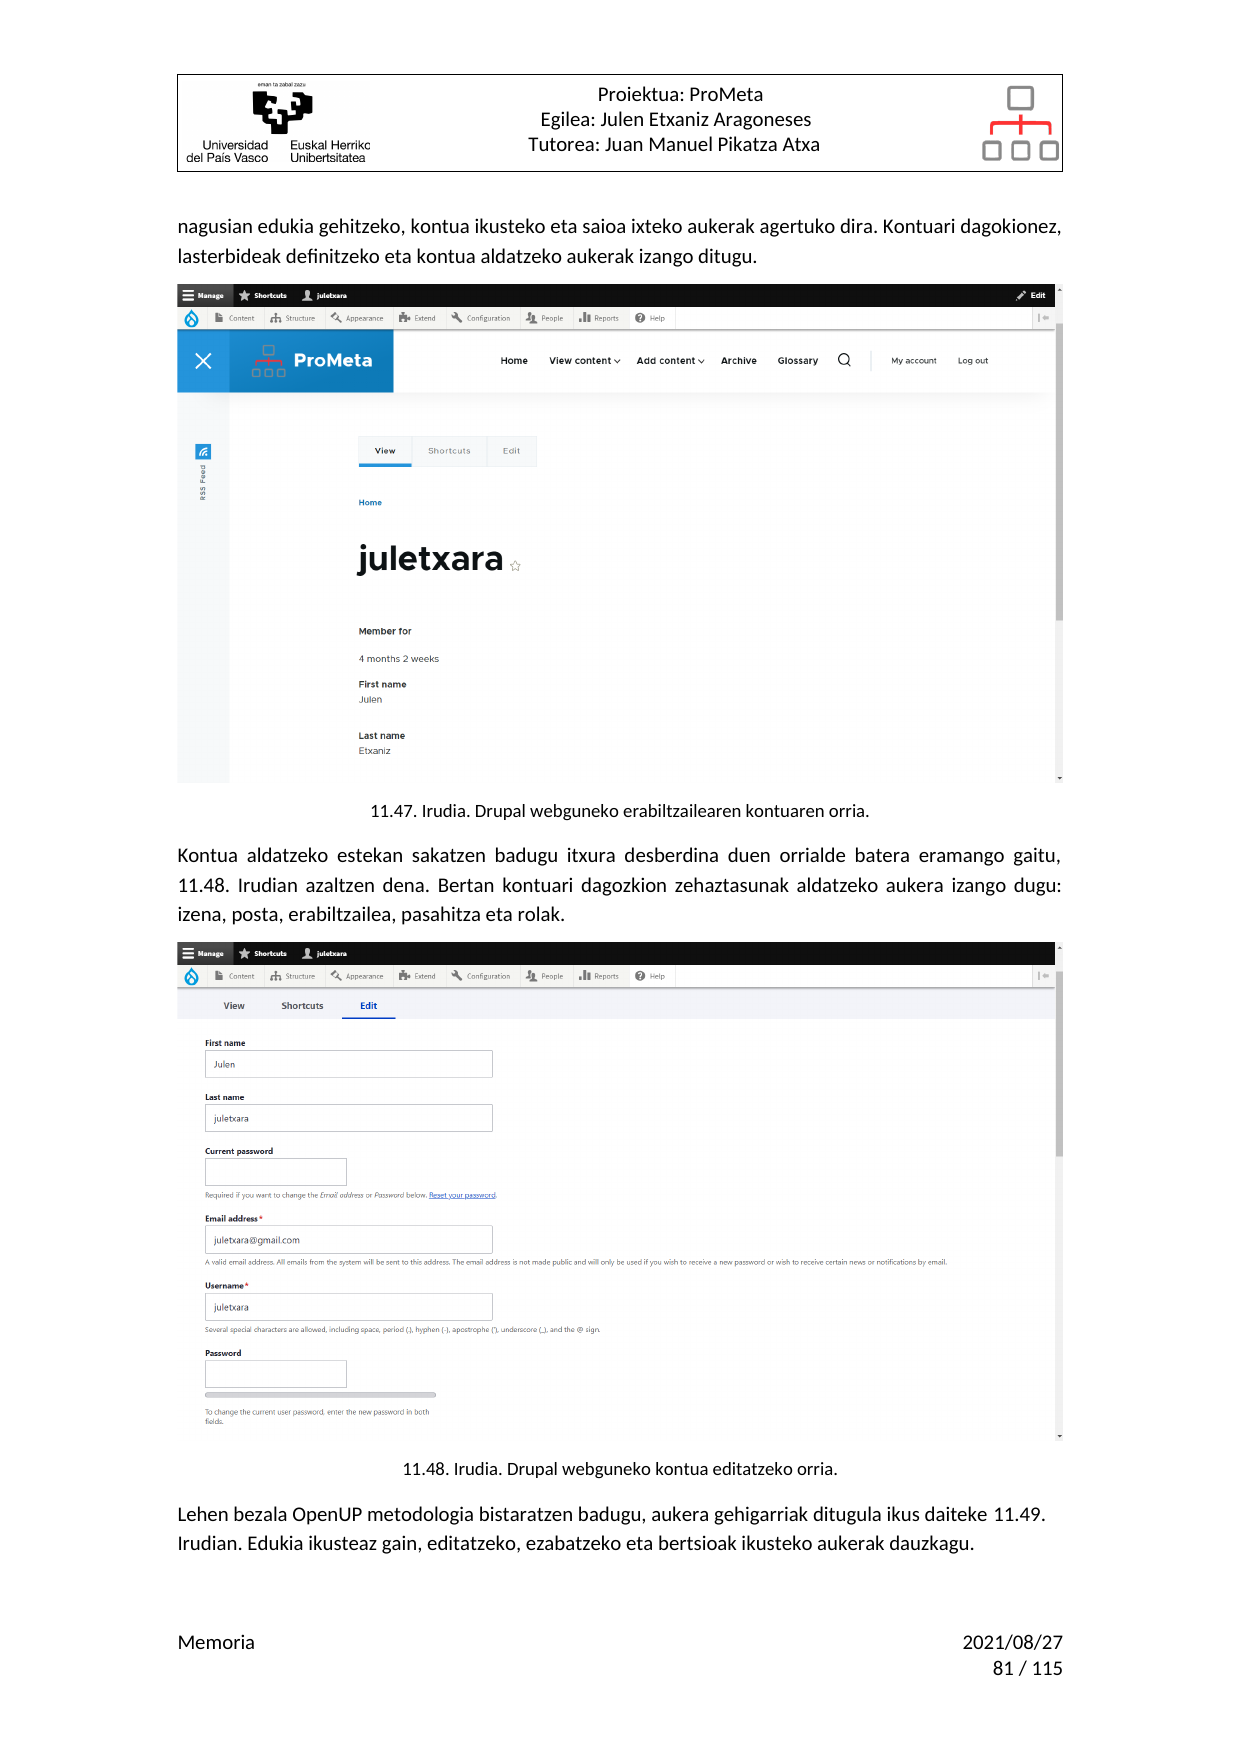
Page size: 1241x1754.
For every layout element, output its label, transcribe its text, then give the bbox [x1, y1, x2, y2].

picture [177, 284, 1063, 783]
picture [978, 80, 1060, 162]
picture [177, 942, 1063, 1441]
picture [182, 81, 370, 162]
